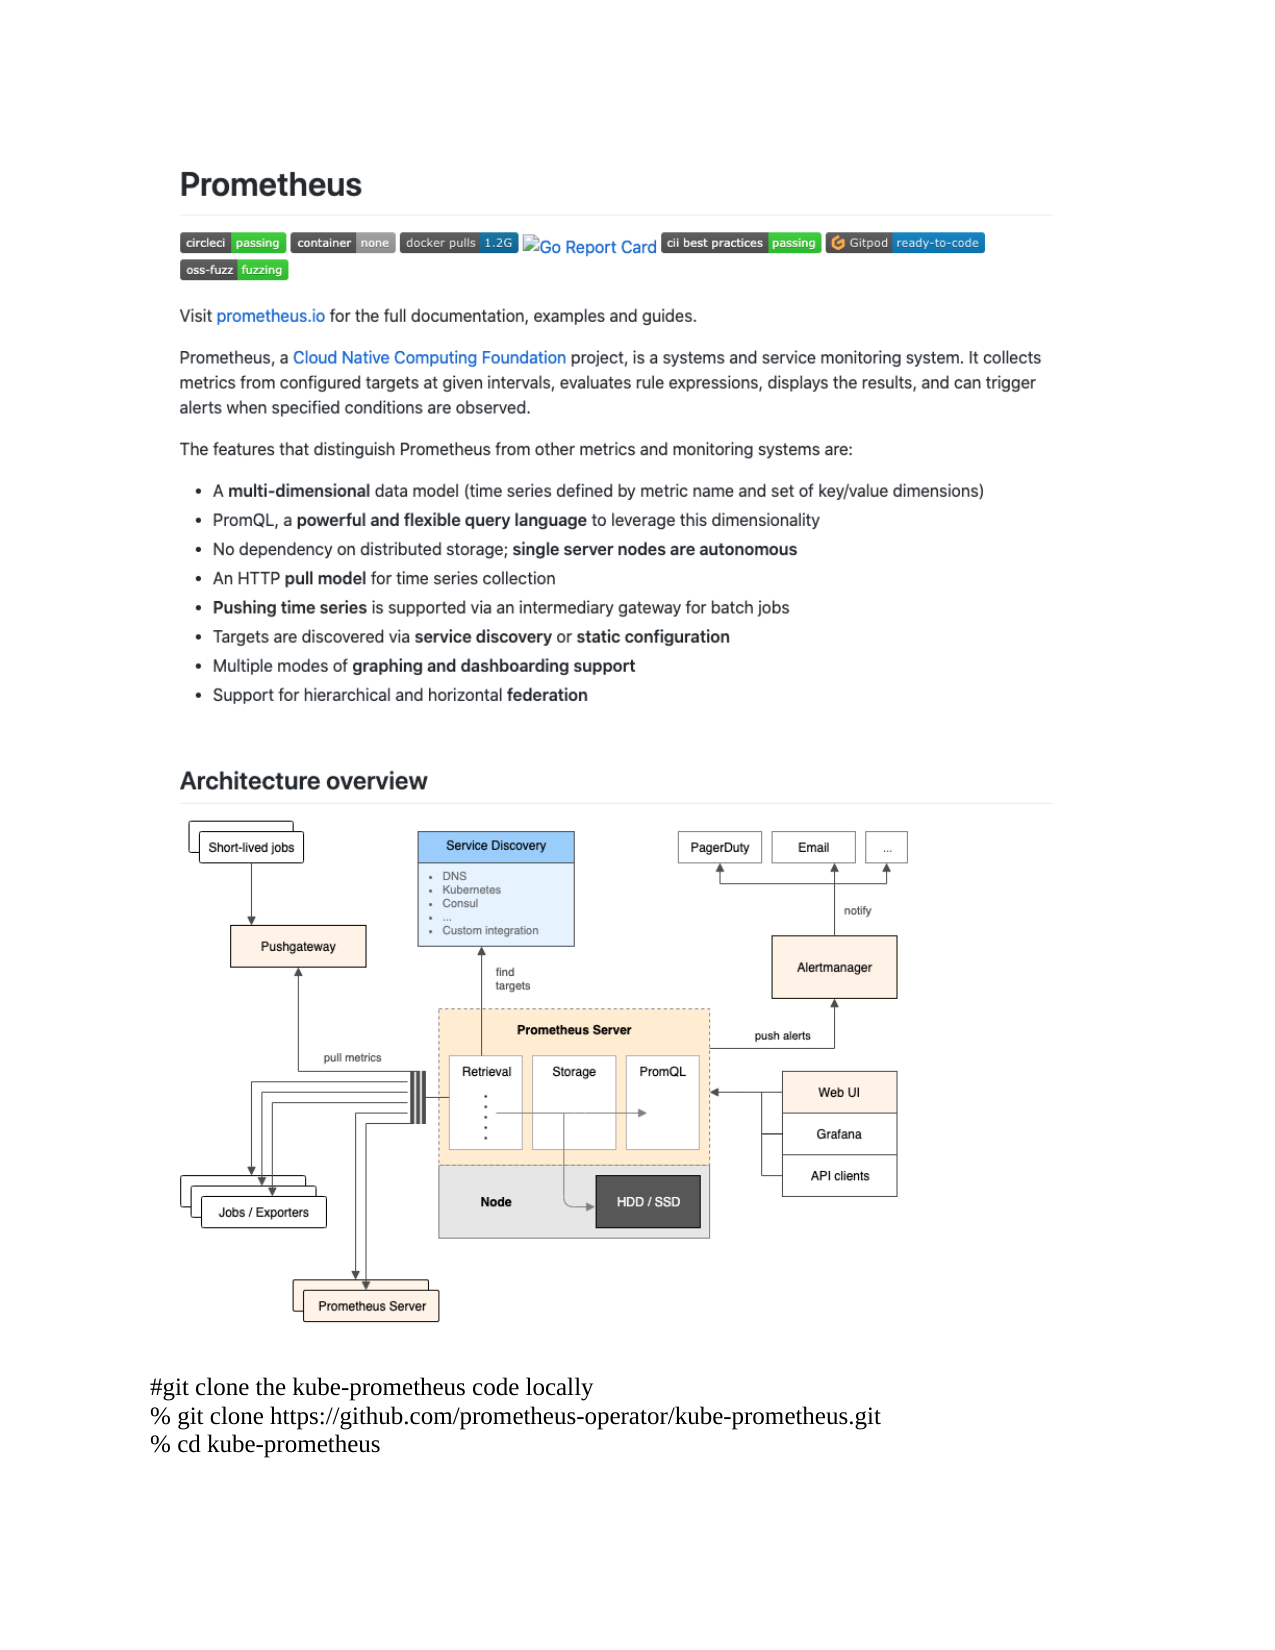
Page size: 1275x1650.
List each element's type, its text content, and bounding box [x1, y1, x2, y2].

text % git clone https://github.com/prometheus-operator/kube-prometheus.git [150, 1401, 1125, 1429]
text % cd kube-prometheus [150, 1429, 1125, 1458]
picture [150, 150, 1086, 727]
text #git clone the kube-prometheus code locally [150, 1372, 1125, 1401]
picture [150, 755, 1086, 1344]
